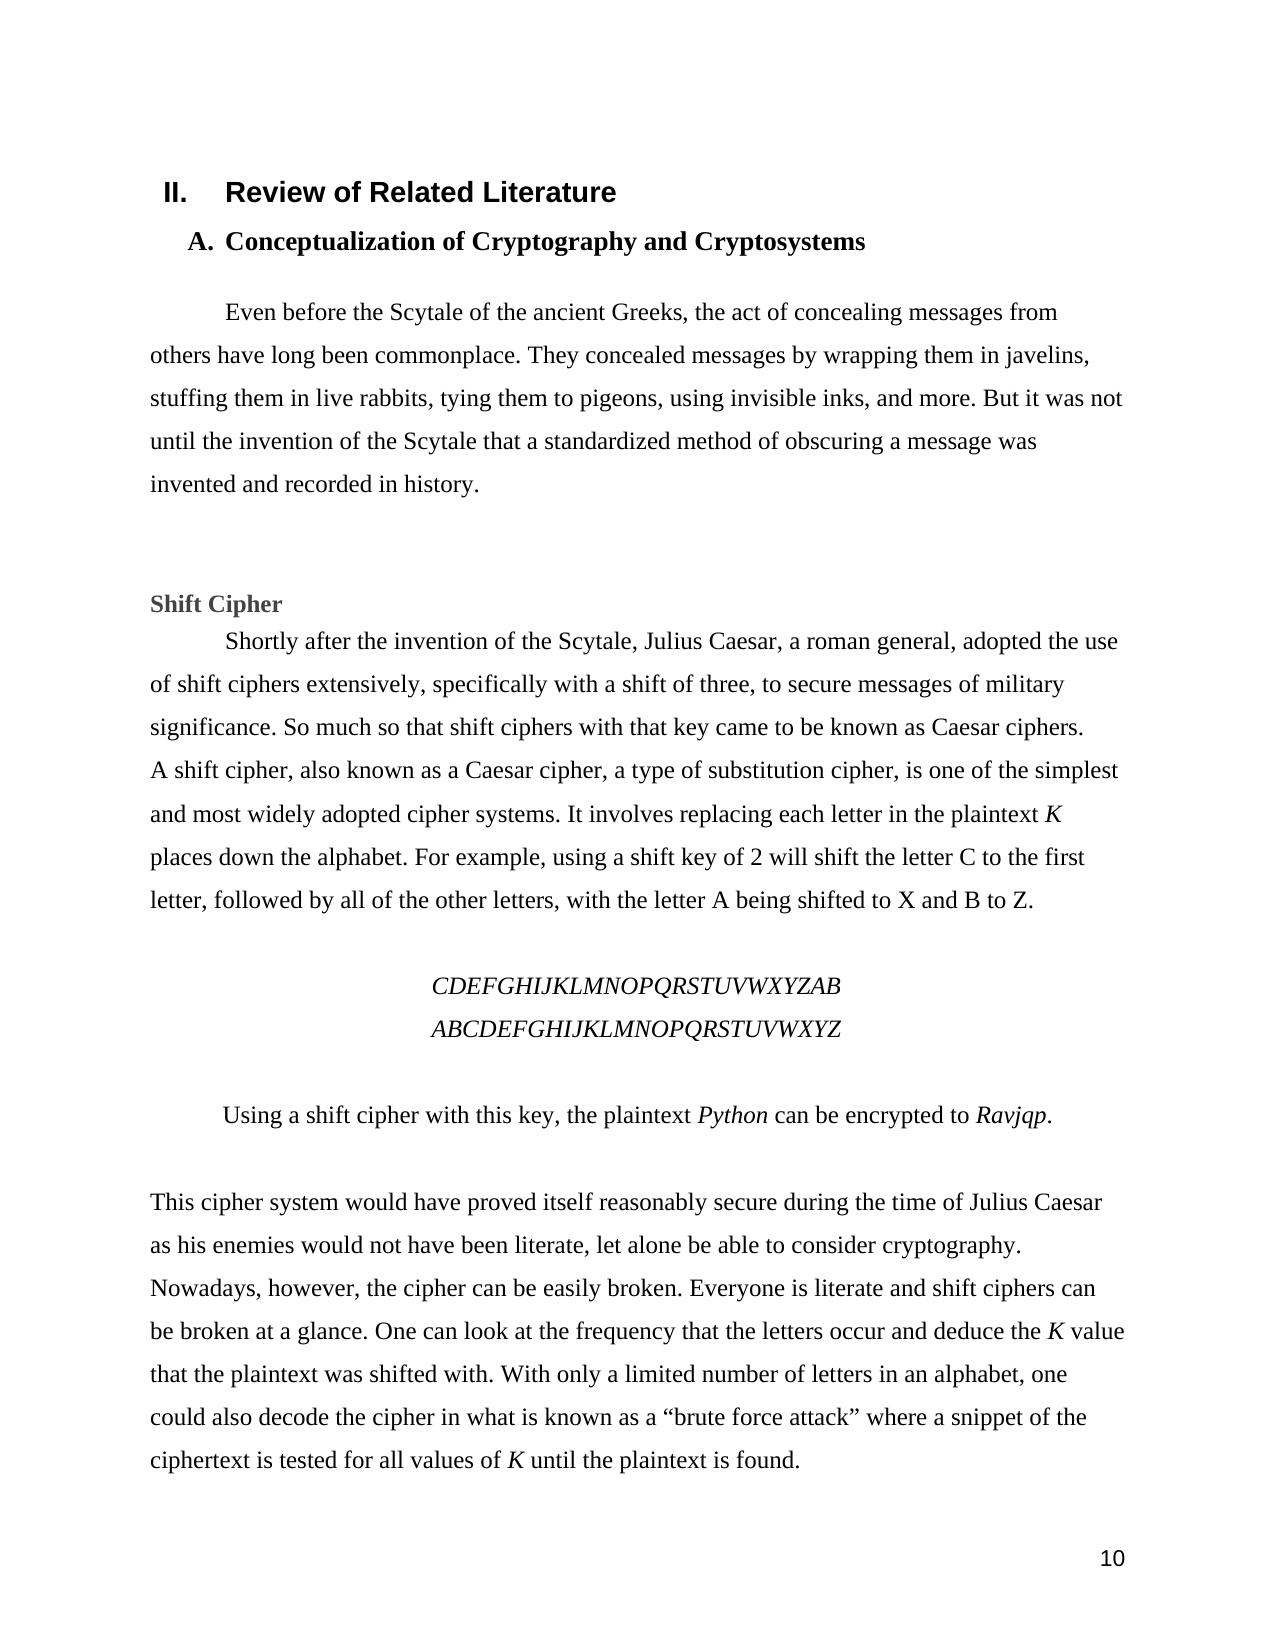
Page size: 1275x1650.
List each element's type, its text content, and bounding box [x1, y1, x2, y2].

text A shift cipher, also known as a Caesar cipher, a type of substitution cipher, is one of the simplest and most widely adopted cipher systems. It involves replacing each letter in the plaintext K places down the alphabet. For example, using a shift key of 2 will shift the letter C to the first letter, followed by all of the other letters, with the letter A being shifted to X and B to Z. [150, 756, 1125, 914]
text ABCDEFGHIJKLMNOPQRSTUVWXYZ [150, 1014, 1125, 1043]
text CDEFGHIJKLMNOPQRSTUVWXYZAB [150, 971, 1125, 1000]
subtitle Review of Related Literature [187, 175, 1125, 208]
subtitle Conceptualization of Cryptography and Cryptosystems [187, 225, 1125, 256]
text Using a shift cipher with this key, the plaintext Python can be encrypted to Ravjqp. [150, 1101, 1125, 1129]
text Shortly after the invention of the Scytale, Julius Caesar, a roman general, adopted the use of shift ciphers extensively, specifically with a shift of three, to secure messages of military significance. So much so that shift ciphers with that key came to be known as Caesar ciphers. [150, 626, 1125, 741]
text Even before the Scytale of the ancient Greeks, the act of concealing messages from others have long been commonplace. They concealed messages by wrapping them in javelins, stuffing them in live rabbits, tying them to pigeons, using invisible inks, and more. But it was not until the invention of the Scytale that a standardized method of obscuring a message was invented and recorded in history. [150, 297, 1125, 498]
subtitle Shift Cipher [150, 589, 1125, 618]
text This cipher system would have proved itself reasonably secure during the time of Julius Caesar as his enemies would not have been literate, let alone be able to consider cryptography. Nowadays, however, the cipher can be easily broken. Everyone is literate and shift ciphers can be broken at a glance. One can look at the frequency that the letters occur and deduce the K value that the plaintext was shifted with. With only a limited number of letters in an alphabet, one could also decode the cipher in what is known as a “brute force attack” where a snippet of the ciphertext is tested for all values of K until the plaintext is found. [150, 1187, 1125, 1474]
